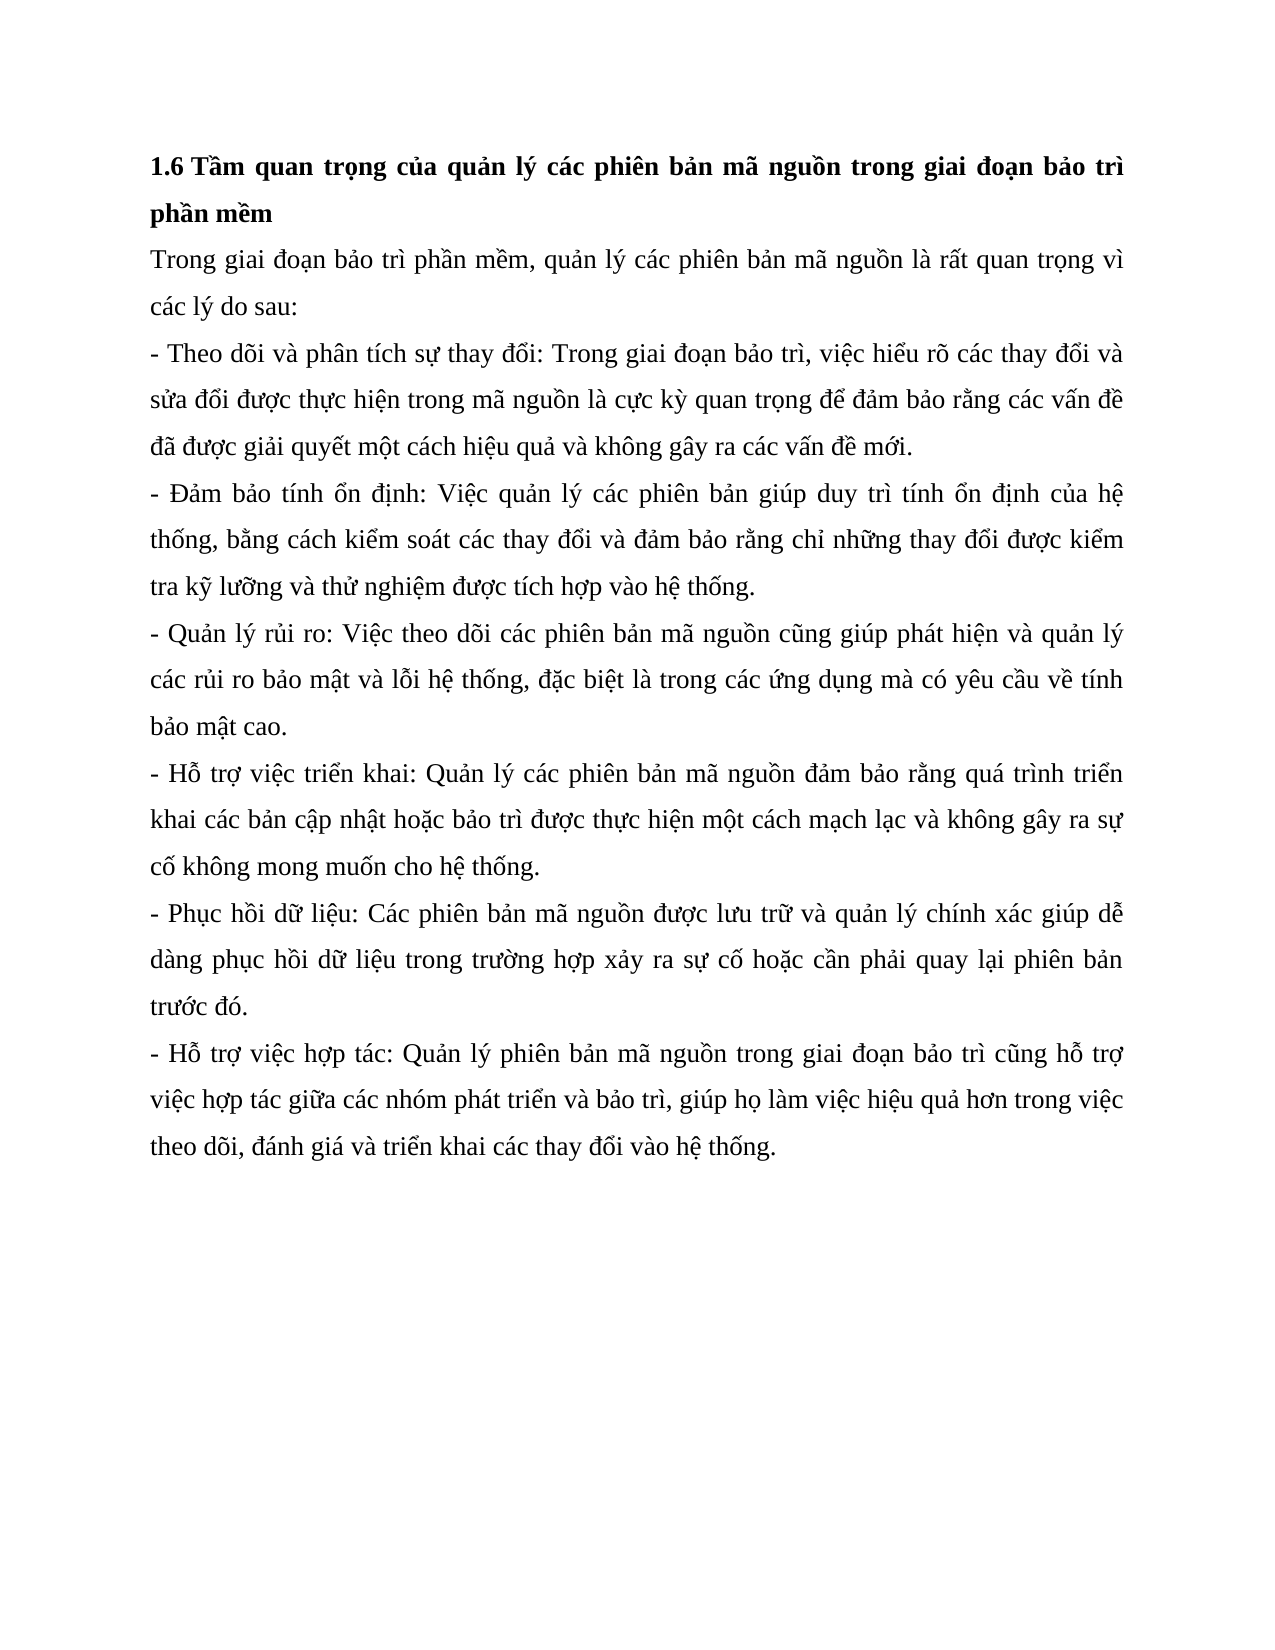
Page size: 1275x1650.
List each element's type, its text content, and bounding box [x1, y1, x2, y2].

text - Hỗ trợ việc hợp tác: Quản lý phiên bản mã nguồn trong giai đoạn bảo trì cũng hỗ trợ việc hợp tác giữa các nhóm phát triển và bảo trì, giúp họ làm việc hiệu quả hơn trong việc theo dõi, đánh giá và triển khai các thay đổi vào hệ thống. [150, 1037, 1125, 1161]
subtitle 1.6 Tầm quan trọng của quản lý các phiên bản mã nguồn trong giai đoạn bảo trì phần mềm [150, 150, 1125, 228]
text - Hỗ trợ việc triển khai: Quản lý các phiên bản mã nguồn đảm bảo rằng quá trình triển khai các bản cập nhật hoặc bảo trì được thực hiện một cách mạch lạc và không gây ra sự cố không mong muốn cho hệ thống. [150, 757, 1125, 881]
text Trong giai đoạn bảo trì phần mềm, quản lý các phiên bản mã nguồn là rất quan trọng vì các lý do sau: [150, 243, 1125, 321]
text - Theo dõi và phân tích sự thay đổi: Trong giai đoạn bảo trì, việc hiểu rõ các thay đổi và sửa đổi được thực hiện trong mã nguồn là cực kỳ quan trọng để đảm bảo rằng các vấn đề đã được giải quyết một cách hiệu quả và không gây ra các vấn đề mới. [150, 337, 1125, 461]
text - Phục hồi dữ liệu: Các phiên bản mã nguồn được lưu trữ và quản lý chính xác giúp dễ dàng phục hồi dữ liệu trong trường hợp xảy ra sự cố hoặc cần phải quay lại phiên bản trước đó. [150, 897, 1125, 1021]
text - Quản lý rủi ro: Việc theo dõi các phiên bản mã nguồn cũng giúp phát hiện và quản lý các rủi ro bảo mật và lỗi hệ thống, đặc biệt là trong các ứng dụng mà có yêu cầu về tính bảo mật cao. [150, 617, 1125, 741]
text - Đảm bảo tính ổn định: Việc quản lý các phiên bản giúp duy trì tính ổn định của hệ thống, bằng cách kiểm soát các thay đổi và đảm bảo rằng chỉ những thay đổi được kiểm tra kỹ lưỡng và thử nghiệm được tích hợp vào hệ thống. [150, 477, 1125, 601]
